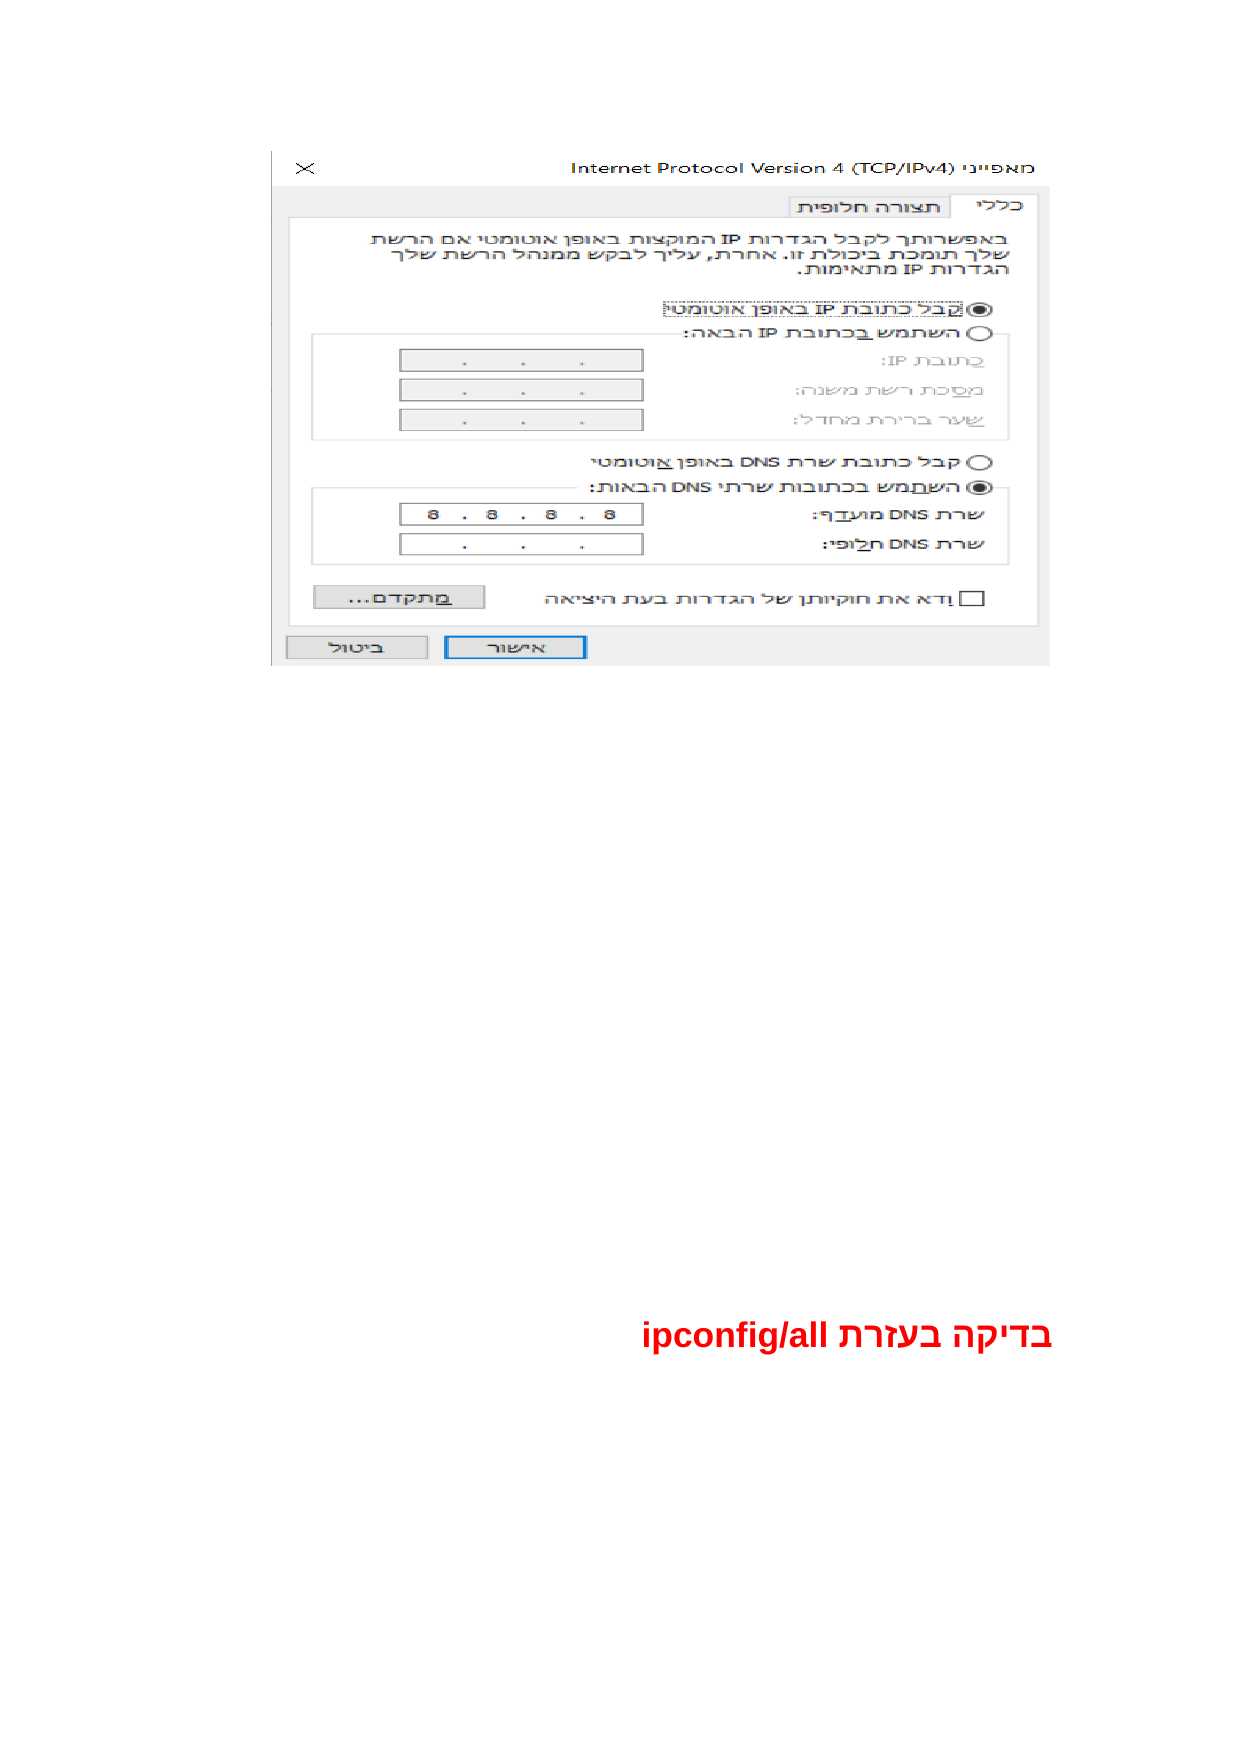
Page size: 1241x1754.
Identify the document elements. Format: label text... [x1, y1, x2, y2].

picture [271, 151, 1050, 667]
text בדיקה בעזרת ipconfig/all [187, 1314, 1053, 1355]
